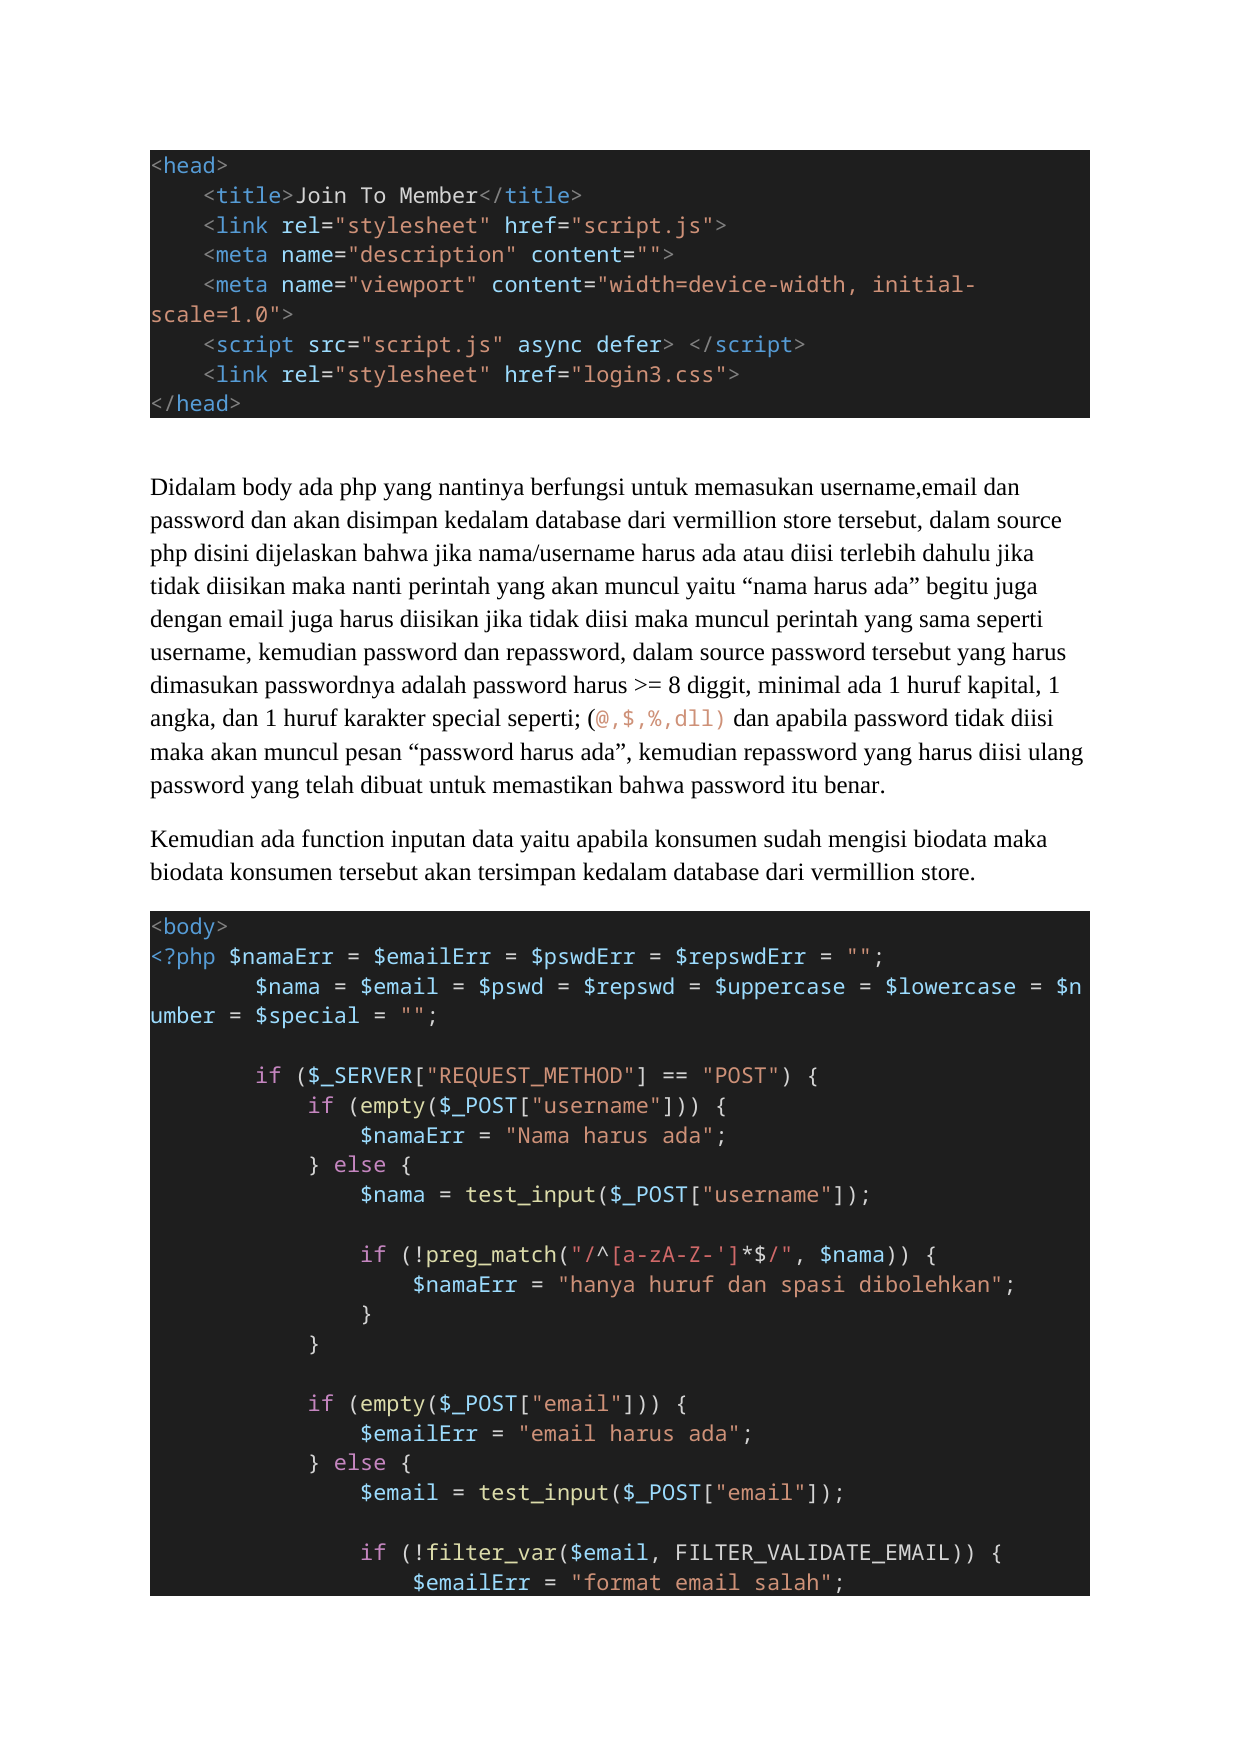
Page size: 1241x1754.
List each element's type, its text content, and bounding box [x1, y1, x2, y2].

text </head> [150, 388, 1090, 418]
text <head> [150, 150, 1090, 180]
text $email = test_input($_POST["email"]); [150, 1477, 1090, 1507]
text <title>Join To Member</title> [150, 180, 1090, 209]
text if (!filter_var($email, FILTER_VALIDATE_EMAIL)) { [150, 1537, 1090, 1566]
text $namaErr = "hanya huruf dan spasi dibolehkan"; [150, 1268, 1090, 1298]
text <meta name="viewport" content="width=device-width, initial-scale=1.0"> [150, 269, 1090, 329]
text <?php $namaErr = $emailErr = $pswdErr = $repswdErr = ""; [150, 941, 1090, 971]
text if (empty($_POST["username"])) { [150, 1090, 1090, 1119]
text } [150, 1298, 1090, 1328]
text if (!preg_match("/^[a-zA-Z-']*$/", $nama)) { [150, 1239, 1090, 1268]
text <link rel="stylesheet" href="login3.css"> [150, 358, 1090, 388]
text $emailErr = "format email salah"; [150, 1566, 1090, 1596]
text $nama = $email = $pswd = $repswd = $uppercase = $lowercase = $number = $special = ""; [150, 971, 1090, 1030]
text <link rel="stylesheet" href="script.js"> [150, 209, 1090, 239]
text } else { [150, 1447, 1090, 1477]
text $namaErr = "Nama harus ada"; [150, 1119, 1090, 1149]
text <script src="script.js" async defer> </script> [150, 329, 1090, 358]
text Didalam body ada php yang nantinya berfungsi untuk memasukan username,email dan password dan akan disimpan kedalam database dari vermillion store tersebut, dalam source php disini dijelaskan bahwa jika nama/username harus ada atau diisi terlebih dahulu jika tidak diisikan maka nanti perintah yang akan muncul yaitu “nama harus ada” begitu juga dengan email juga harus diisikan jika tidak diisi maka muncul perintah yang sama seperti username, kemudian password dan repassword, dalam source password tersebut yang harus dimasukan passwordnya adalah password harus >= 8 diggit, minimal ada 1 huruf kapital, 1 angka, dan 1 huruf karakter special seperti; (@,$,%,dll) dan apabila password tidak diisi maka akan muncul pesan “password harus ada”, kemudian repassword yang harus diisi ulang password yang telah dibuat untuk memastikan bahwa password itu benar. [150, 472, 1090, 799]
text if ($_SERVER["REQUEST_METHOD"] == "POST") { [150, 1060, 1090, 1090]
text Kemudian ada function inputan data yaitu apabila konsumen sudah mengisi biodata maka biodata konsumen tersebut akan tersimpan kedalam database dari vermillion store. [150, 824, 1090, 886]
text } [150, 1328, 1090, 1358]
text } else { [150, 1149, 1090, 1179]
text $emailErr = "email harus ada"; [150, 1417, 1090, 1447]
text <meta name="description" content=""> [150, 239, 1090, 269]
text <body> [150, 911, 1090, 941]
text if (empty($_POST["email"])) { [150, 1388, 1090, 1417]
text $nama = test_input($_POST["username"]); [150, 1179, 1090, 1209]
